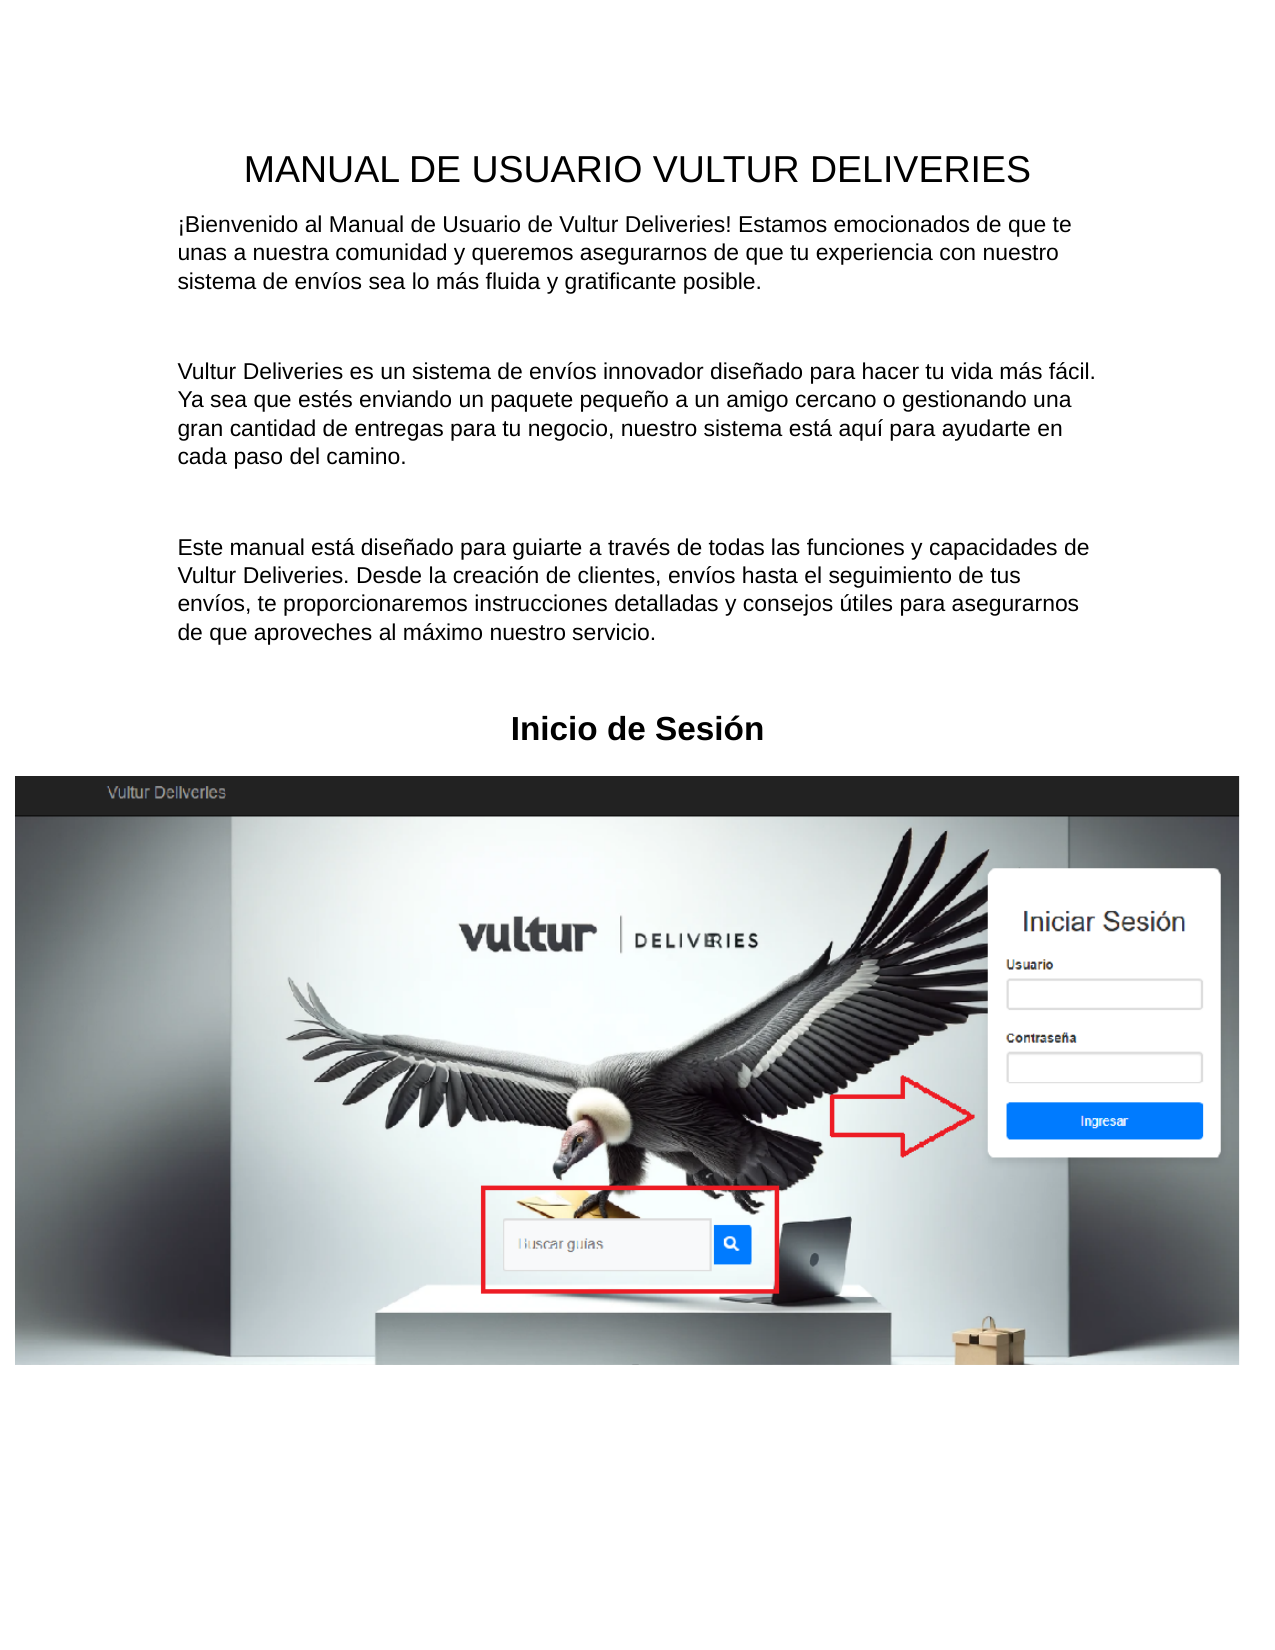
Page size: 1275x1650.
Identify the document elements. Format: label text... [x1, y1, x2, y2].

text Inicio de Sesión [177, 709, 1098, 747]
picture [14, 776, 1239, 1364]
text Vultur Deliveries es un sistema de envíos innovador diseñado para hacer tu vida más fácil. Ya sea que estés enviando un paquete pequeño a un amigo cercano o gestionando una gran cantidad de entregas para tu negocio, nuestro sistema está aquí para ayudarte en cada paso del camino. [177, 358, 1098, 469]
text Este manual está diseñado para guiarte a través de todas las funciones y capacidades de Vultur Deliveries. Desde la creación de clientes, envíos hasta el seguimiento de tus envíos, te proporcionaremos instrucciones detalladas y consejos útiles para asegurarnos de que aproveches al máximo nuestro servicio. [177, 533, 1098, 645]
text ¡Bienvenido al Manual de Usuario de Vultur Deliveries! Estamos emocionados de que te unas a nuestra comunidad y queremos asegurarnos de que tu experiencia con nuestro sistema de envíos sea lo más fluida y gratificante posible. [177, 211, 1098, 294]
text MANUAL DE USUARIO VULTUR DELIVERIES [177, 148, 1098, 191]
